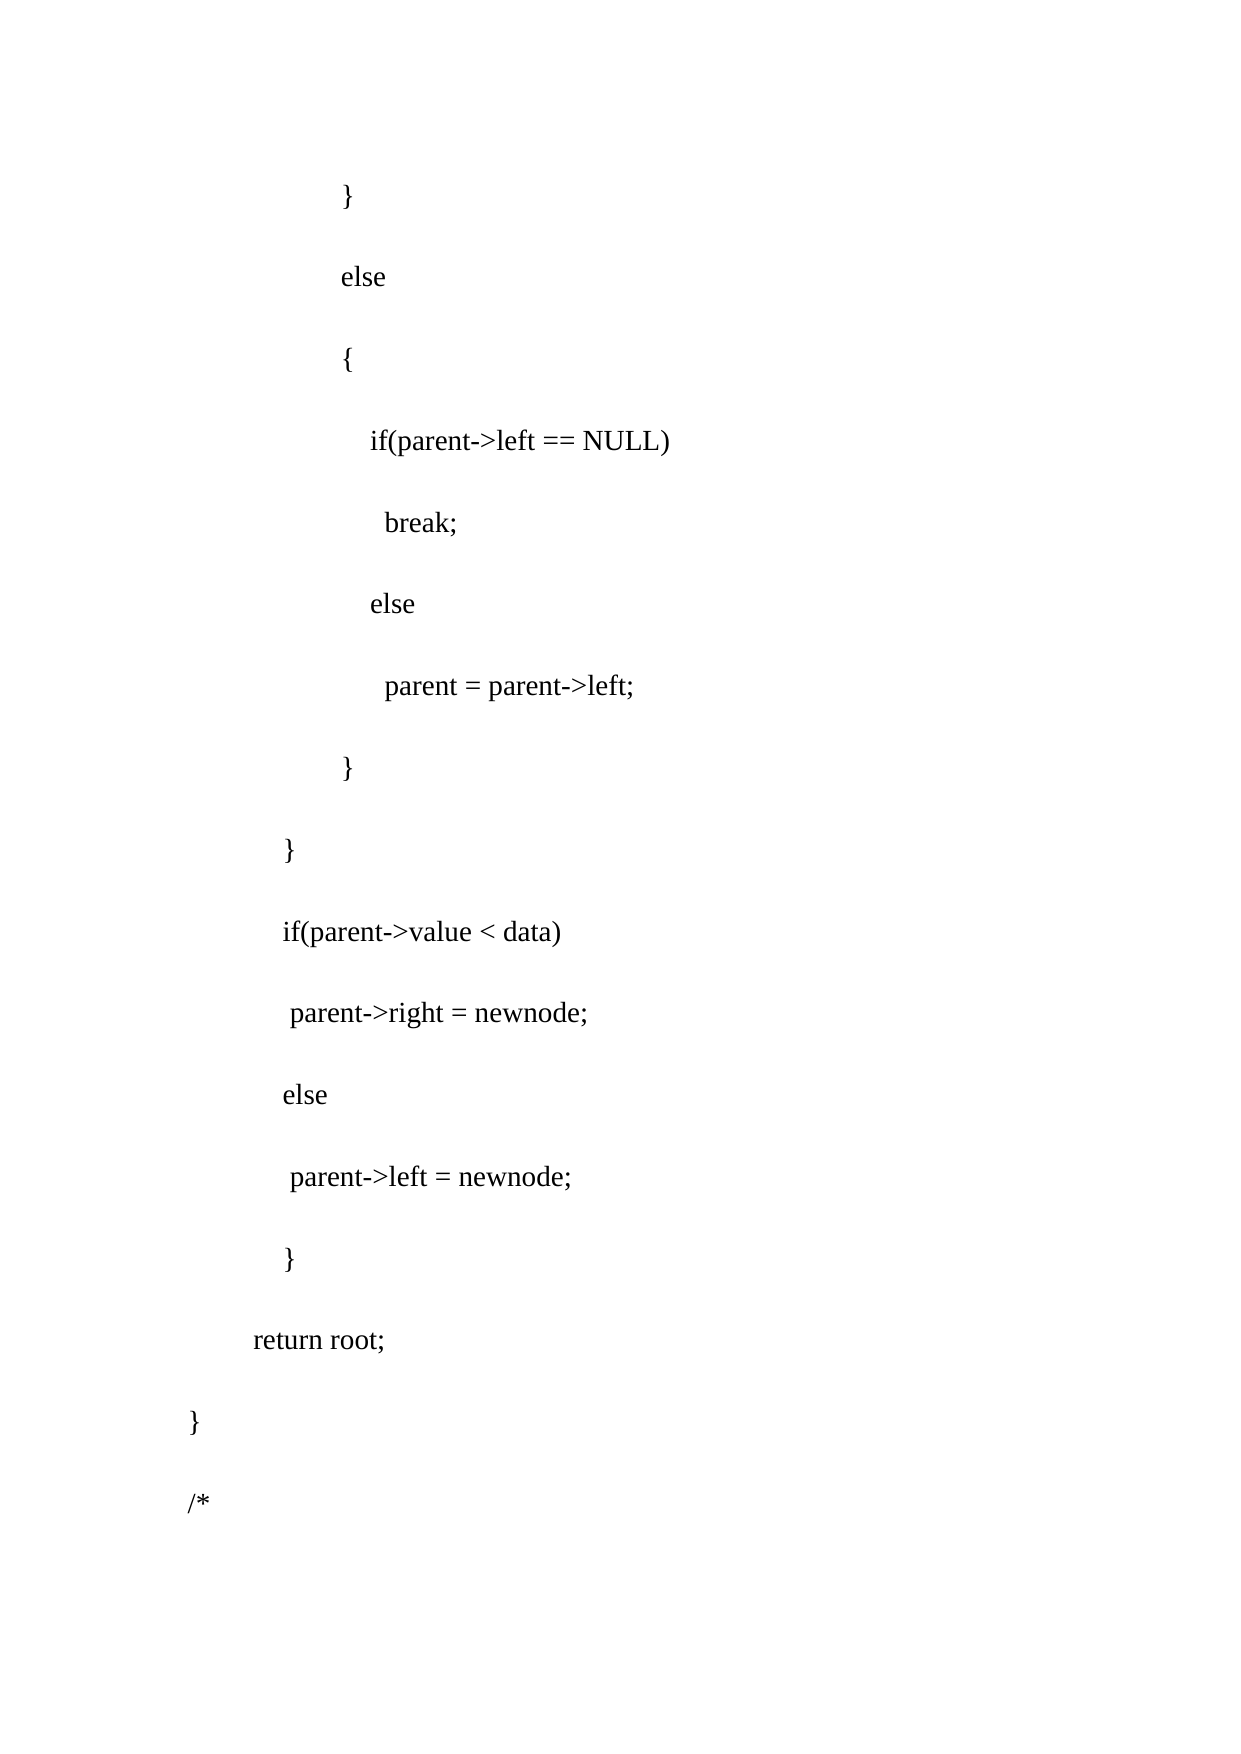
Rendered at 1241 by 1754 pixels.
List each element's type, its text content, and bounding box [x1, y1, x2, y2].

text else [187, 571, 1053, 636]
text parent->right = newnode; [187, 980, 1053, 1045]
text /* [187, 1470, 1053, 1535]
text } [187, 1388, 1053, 1453]
text { [187, 326, 1053, 391]
text } [187, 816, 1053, 881]
text if(parent->left == NULL) [187, 407, 1053, 472]
text } [187, 734, 1053, 799]
text parent->left = newnode; [187, 1143, 1053, 1208]
text parent = parent->left; [187, 653, 1053, 718]
text if(parent->value < data) [187, 898, 1053, 963]
text else [187, 1061, 1053, 1126]
text } [187, 1225, 1053, 1290]
text return root; [187, 1307, 1053, 1372]
text } [187, 162, 1053, 227]
text else [187, 244, 1053, 309]
text break; [187, 489, 1053, 554]
